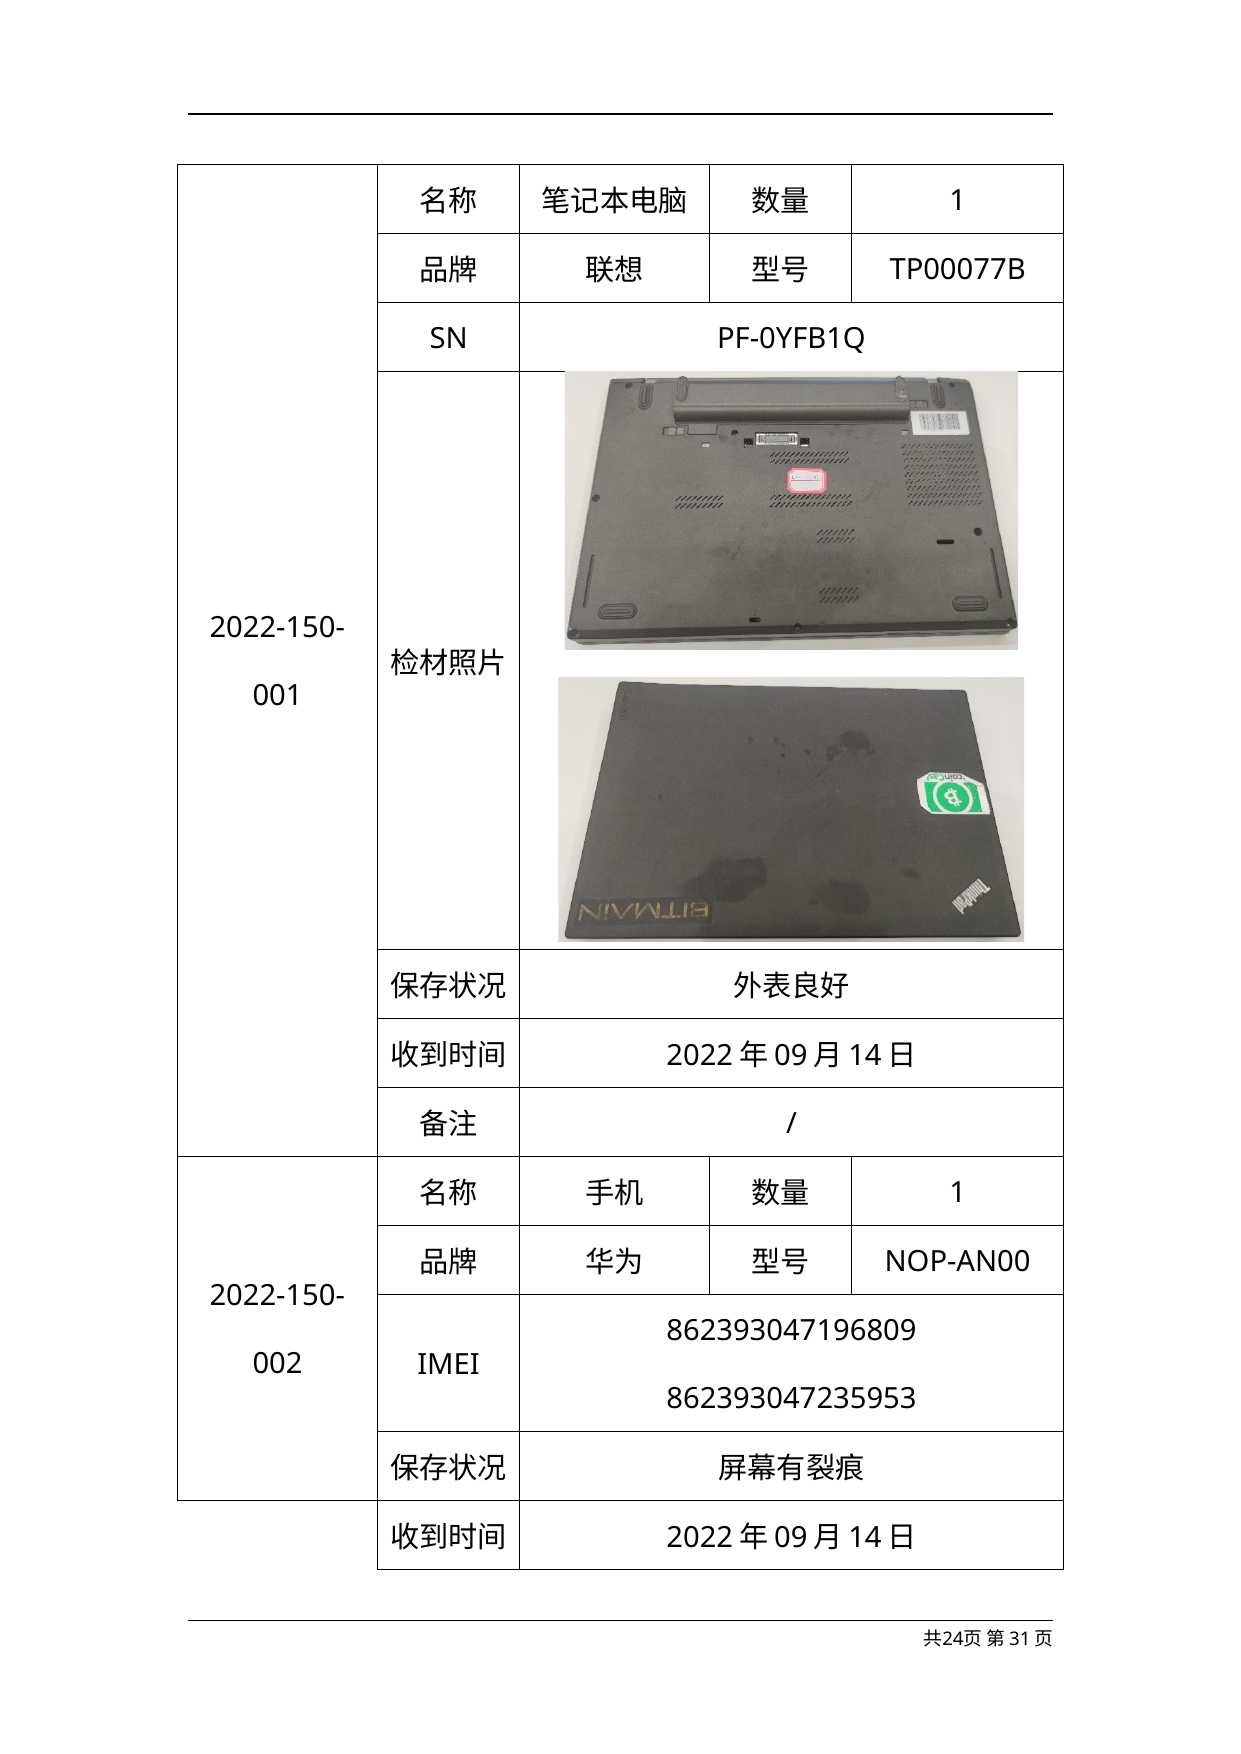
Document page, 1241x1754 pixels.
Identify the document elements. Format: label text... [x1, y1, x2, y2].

table_cell 1 [852, 165, 1063, 233]
table_cell 品牌 [378, 1226, 519, 1294]
table_cell 品牌 [378, 234, 519, 302]
table_cell 1 [852, 1157, 1063, 1225]
table_cell 2022-150-001 [178, 165, 377, 1156]
table_cell IMEI [378, 1295, 519, 1431]
table_cell / [520, 1088, 1063, 1156]
table_cell 外表良好 [520, 950, 1063, 1018]
table_cell 数量 [710, 1157, 851, 1225]
table_cell 名称 [378, 165, 519, 233]
table_cell 笔记本电脑 [520, 165, 709, 233]
table_cell [520, 372, 1063, 949]
table_cell 备注 [378, 1088, 519, 1156]
picture [564, 371, 1019, 650]
table_cell 华为 [520, 1226, 709, 1294]
table_cell 型号 [710, 1226, 851, 1294]
table_cell 收到时间 [378, 1501, 519, 1569]
table_cell 保存状况 [378, 1432, 519, 1500]
table_cell 2022年09月14日 [520, 1501, 1063, 1569]
table_cell 手机 [520, 1157, 709, 1225]
table_cell 2022-150-002 [178, 1157, 377, 1500]
table_cell 检材照片 [378, 372, 519, 949]
picture [558, 677, 1025, 942]
table_cell 收到时间 [378, 1019, 519, 1087]
table_cell NOP-AN00 [852, 1226, 1063, 1294]
table_cell 数量 [710, 165, 851, 233]
table_cell 联想 [520, 234, 709, 302]
table_cell 型号 [710, 234, 851, 302]
table_cell TP00077B [852, 234, 1063, 302]
table_cell PF-0YFB1Q [520, 303, 1063, 371]
table_cell 名称 [378, 1157, 519, 1225]
table_cell 862393047196809 862393047235953 [520, 1295, 1063, 1431]
table_cell 保存状况 [378, 950, 519, 1018]
table_cell 2022年09月14日 [520, 1019, 1063, 1087]
table_cell 屏幕有裂痕 [520, 1432, 1063, 1500]
table_cell SN [378, 303, 519, 371]
